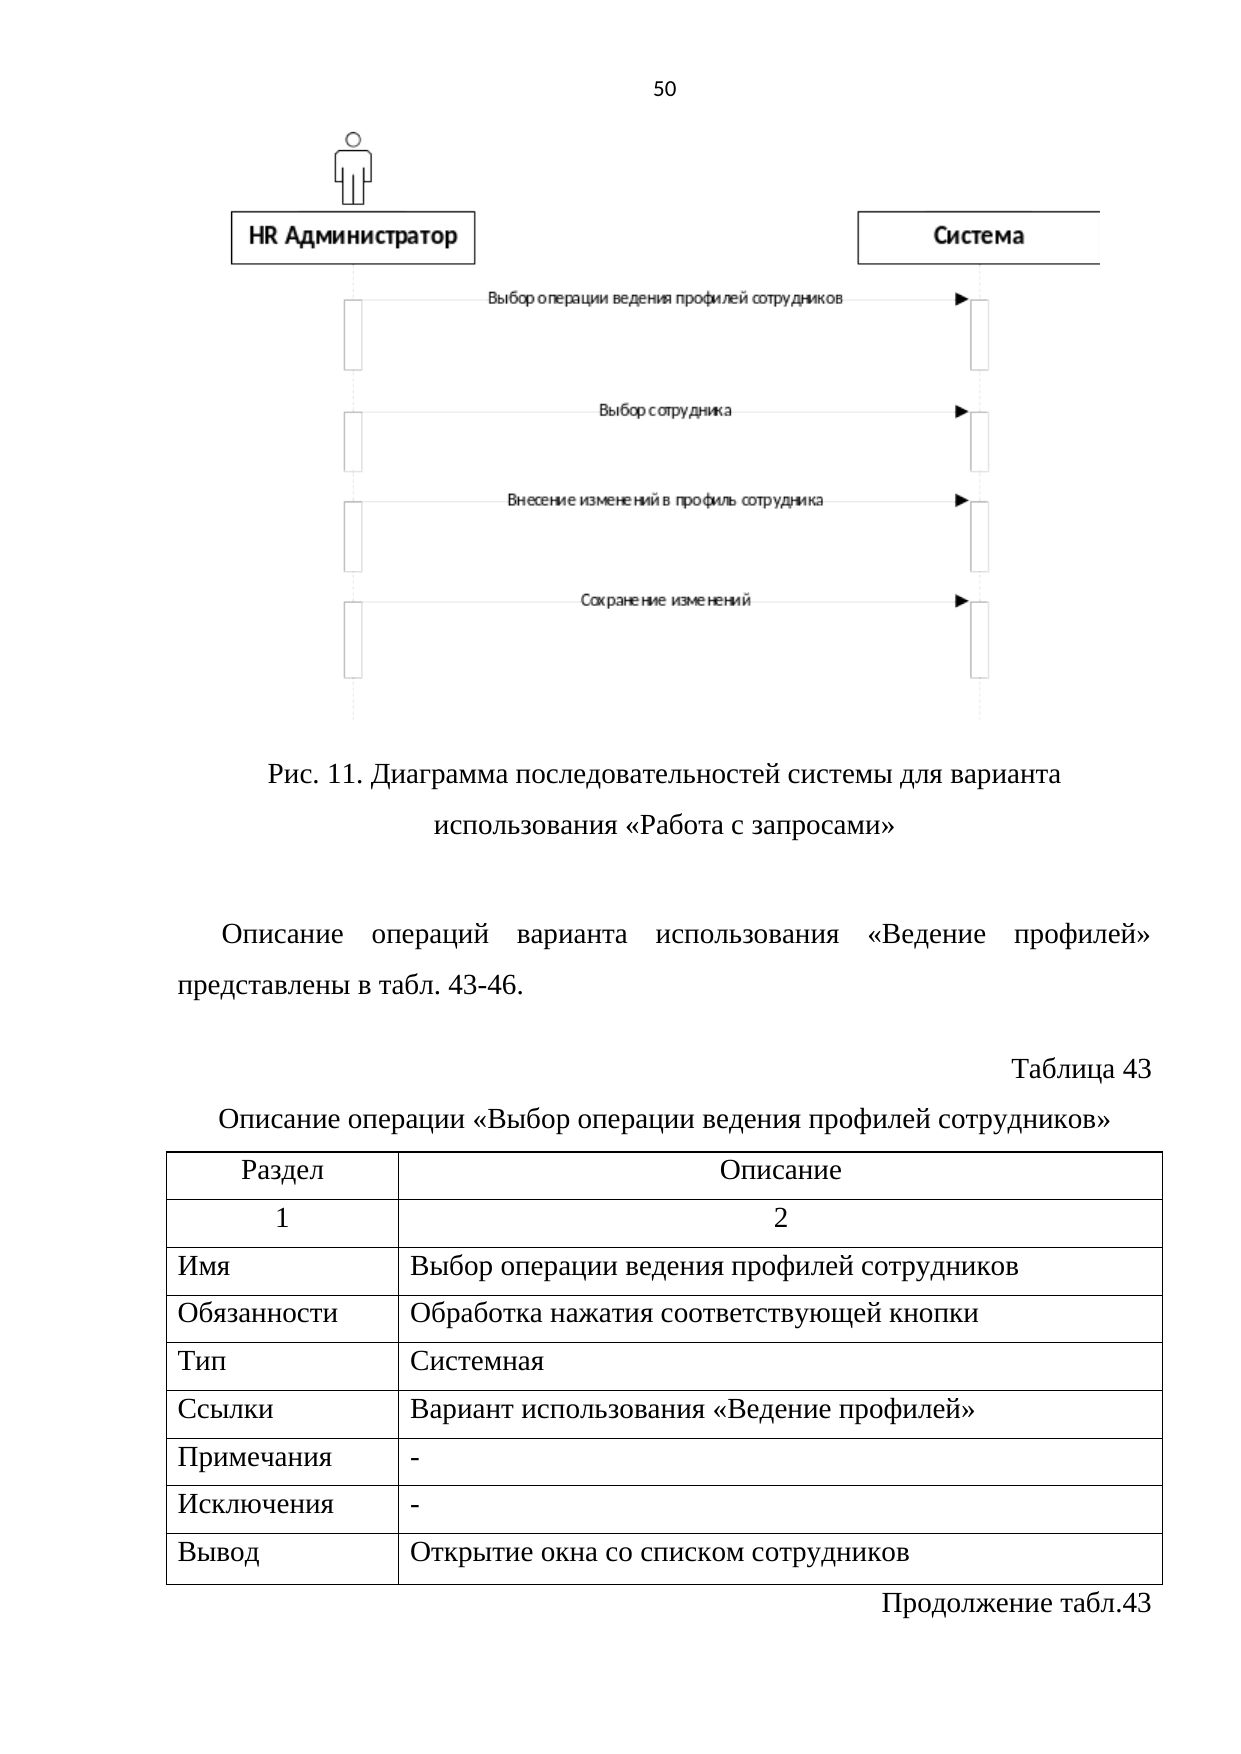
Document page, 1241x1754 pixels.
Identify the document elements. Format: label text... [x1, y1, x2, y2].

table_cell Обязанности [167, 1296, 398, 1342]
table_cell Обработка нажатия соответствующей кнопки [399, 1296, 1162, 1342]
table_cell Системная [399, 1343, 1162, 1390]
table_cell - [399, 1486, 1162, 1533]
table_cell Вариант использования «Ведение профилей» [399, 1391, 1162, 1438]
table_cell Тип [167, 1343, 398, 1390]
table_cell Открытие окна со списком сотрудников [399, 1534, 1162, 1584]
text Описание операций варианта использования «Ведение профилей» представлены в табл. 43-46. [177, 917, 1152, 1001]
text Рис. 11. Диаграмма последовательностей системы для варианта использования «Работа с запросами» [177, 757, 1152, 841]
text Продолжение табл.43 [177, 1585, 1152, 1619]
text Описание операции «Выбор операции ведения профилей сотрудников» [177, 1101, 1152, 1135]
table_cell 1 [167, 1200, 398, 1247]
table_header Раздел [167, 1153, 398, 1199]
table_header Описание [399, 1153, 1162, 1199]
table_cell Имя [167, 1248, 398, 1294]
table_cell - [399, 1439, 1162, 1485]
table_cell Выбор операции ведения профилей сотрудников [399, 1248, 1162, 1294]
table_cell Примечания [167, 1439, 398, 1485]
text Таблица 43 [177, 1051, 1152, 1084]
table_cell Вывод [167, 1534, 398, 1584]
table_cell Исключения [167, 1486, 398, 1533]
table_cell Ссылки [167, 1391, 398, 1438]
table_cell 2 [399, 1200, 1162, 1247]
